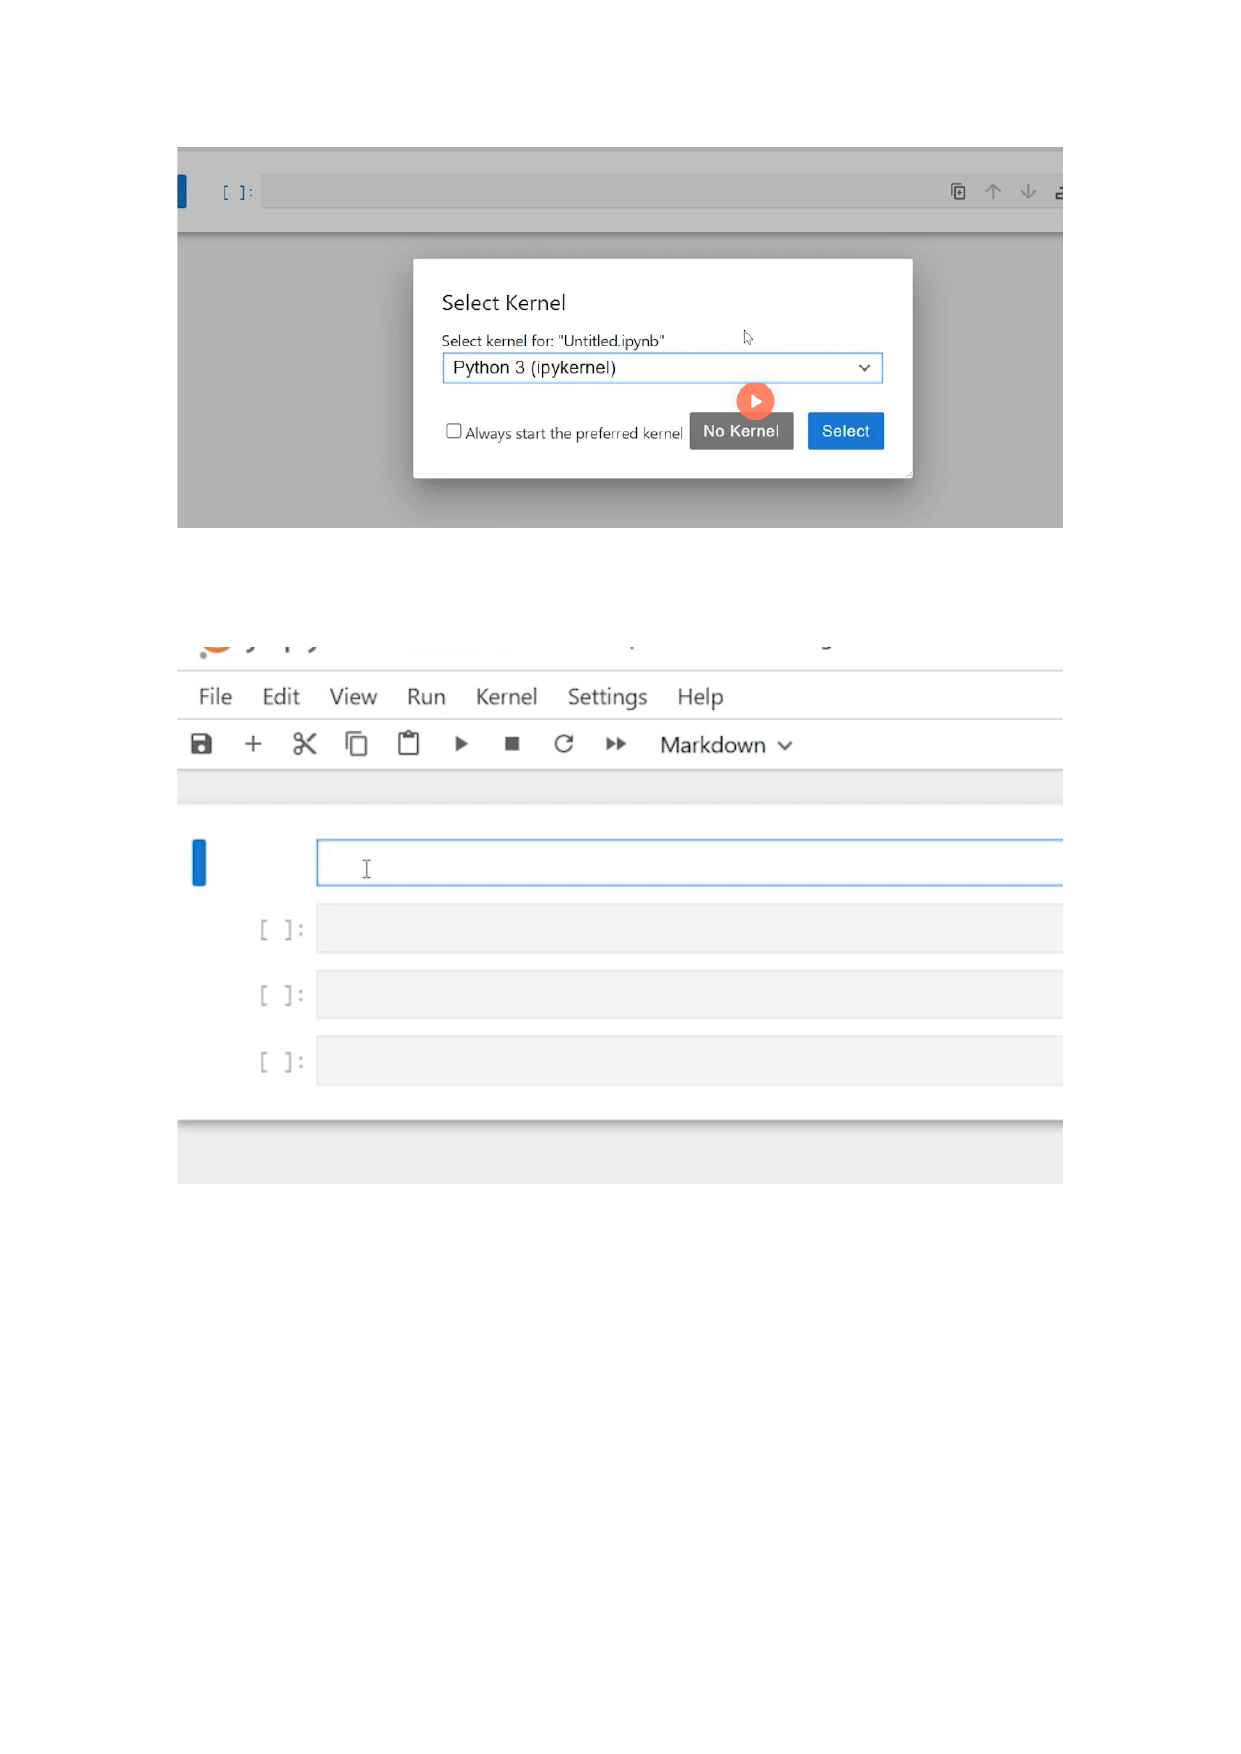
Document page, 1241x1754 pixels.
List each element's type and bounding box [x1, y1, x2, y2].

picture [177, 647, 1063, 1184]
picture [177, 147, 1063, 528]
